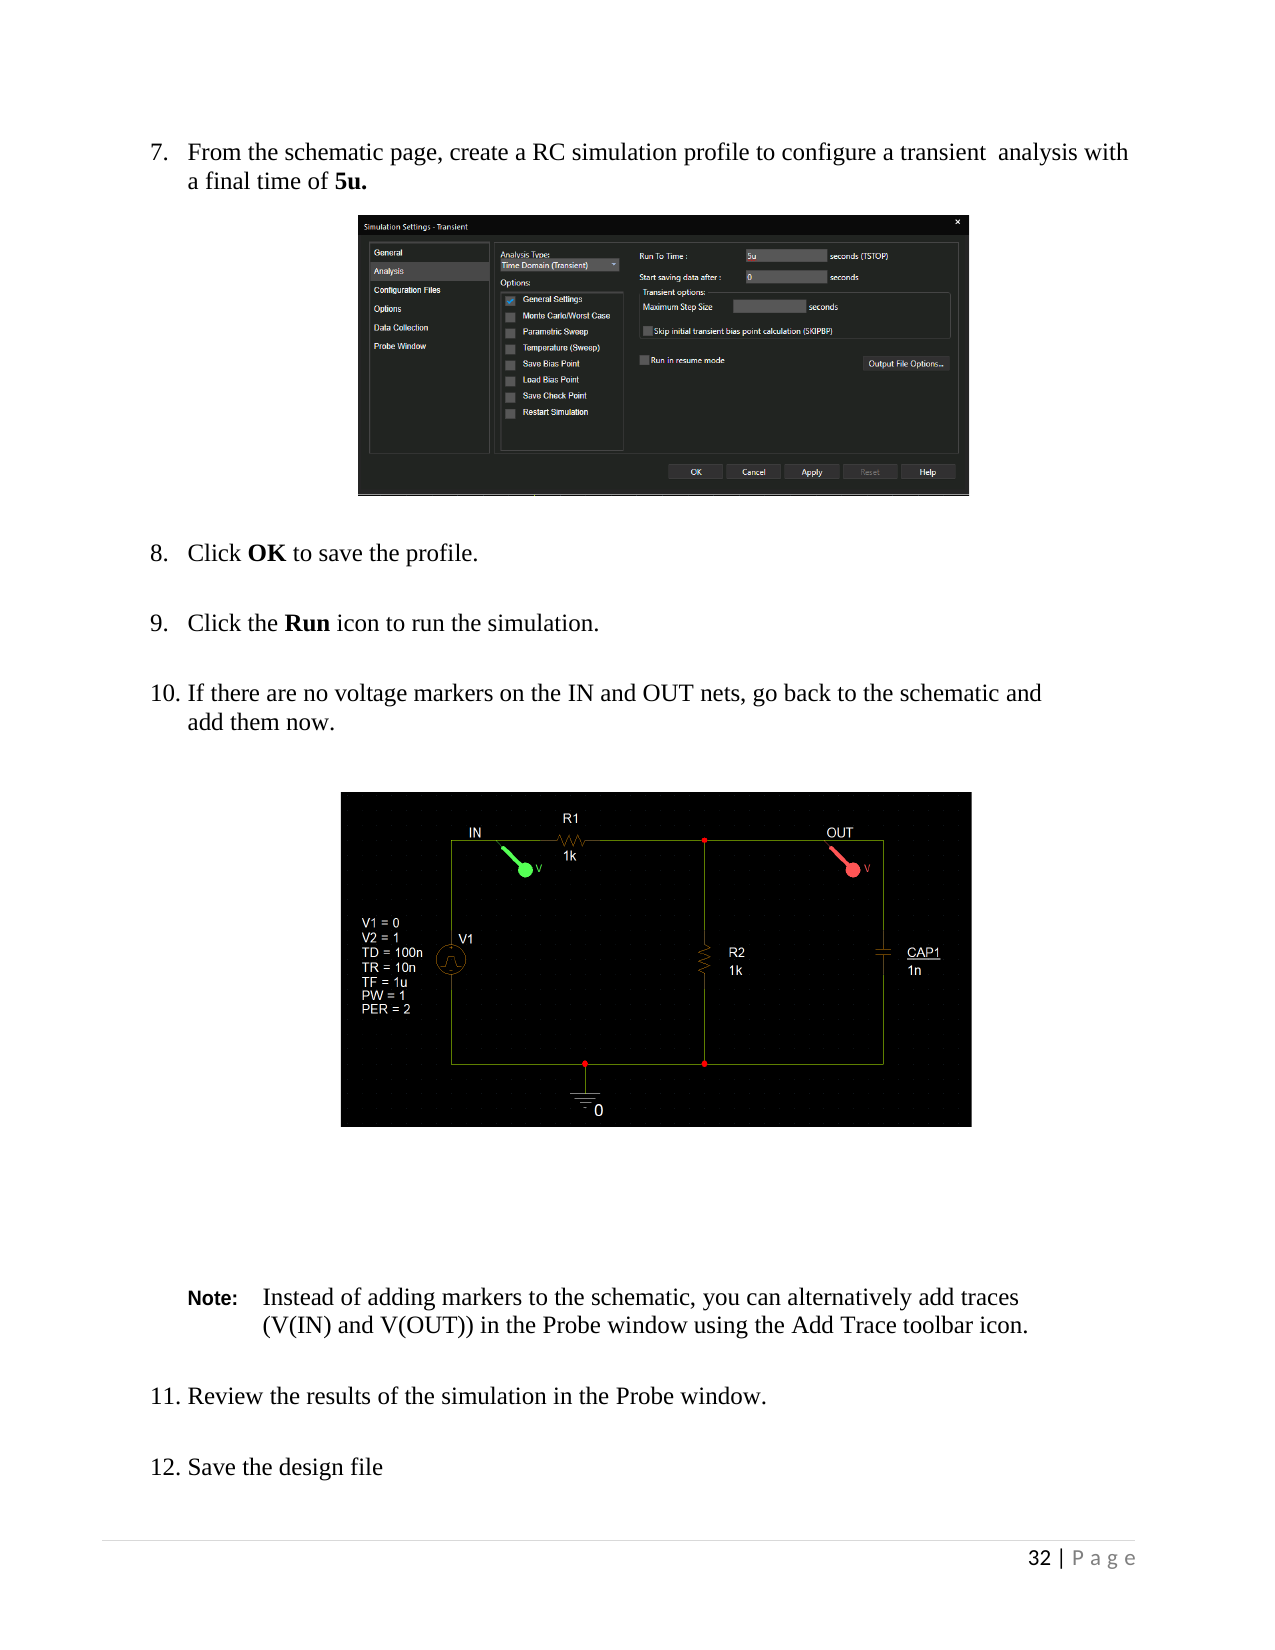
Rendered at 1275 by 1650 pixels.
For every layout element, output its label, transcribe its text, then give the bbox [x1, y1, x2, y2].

text Note: Instead of adding markers to the schematic, you can alternatively add traces (V(IN) and V(OUT)) in the Probe window using the Add Trace toolbar icon. [187, 1282, 1029, 1339]
list If there are no voltage markers on the IN and OUT nets, go back to the schematic and add them now. [150, 679, 1042, 736]
list Click OK to save the profile. [150, 538, 1135, 566]
picture [358, 215, 970, 496]
list Review the results of the simulation in the Probe window. [150, 1381, 1135, 1410]
list Save the design file [150, 1452, 1135, 1481]
list Click the Run icon to run the simulation. [150, 608, 1135, 637]
list From the schematic page, create a RC simulation profile to configure a transient analysis with a final time of 5u. [150, 138, 1133, 195]
picture [340, 792, 972, 1127]
